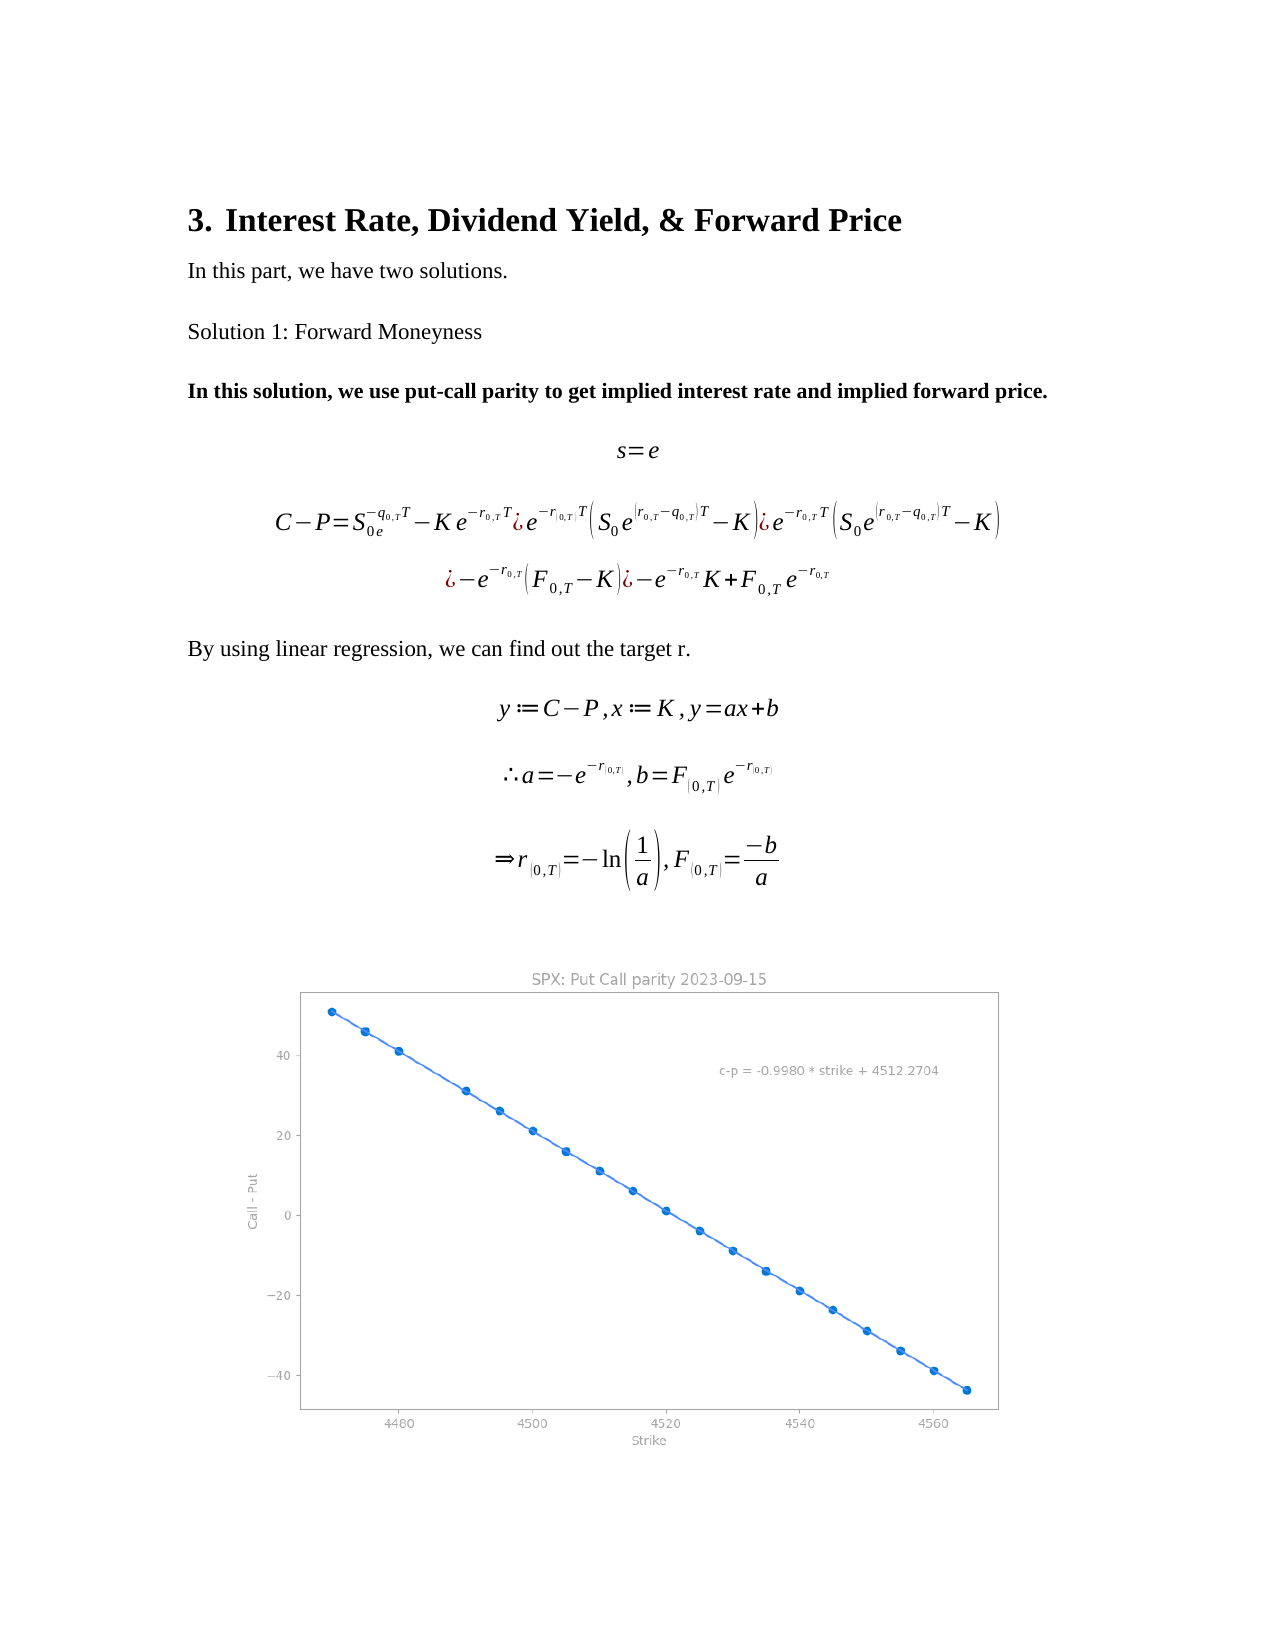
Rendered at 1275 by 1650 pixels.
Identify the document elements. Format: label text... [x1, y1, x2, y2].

text Solution 1: Forward Moneyness [187, 318, 1087, 344]
picture [187, 927, 1088, 1468]
text In this part, we have two solutions. [187, 257, 1087, 284]
text By using linear regression, we can find out the target r. [187, 635, 1087, 661]
subtitle Interest Rate, Dividend Yield, & Forward Price [187, 200, 1087, 238]
text In this solution, we use put-call parity to get implied interest rate and implied forward price. [187, 378, 1087, 403]
